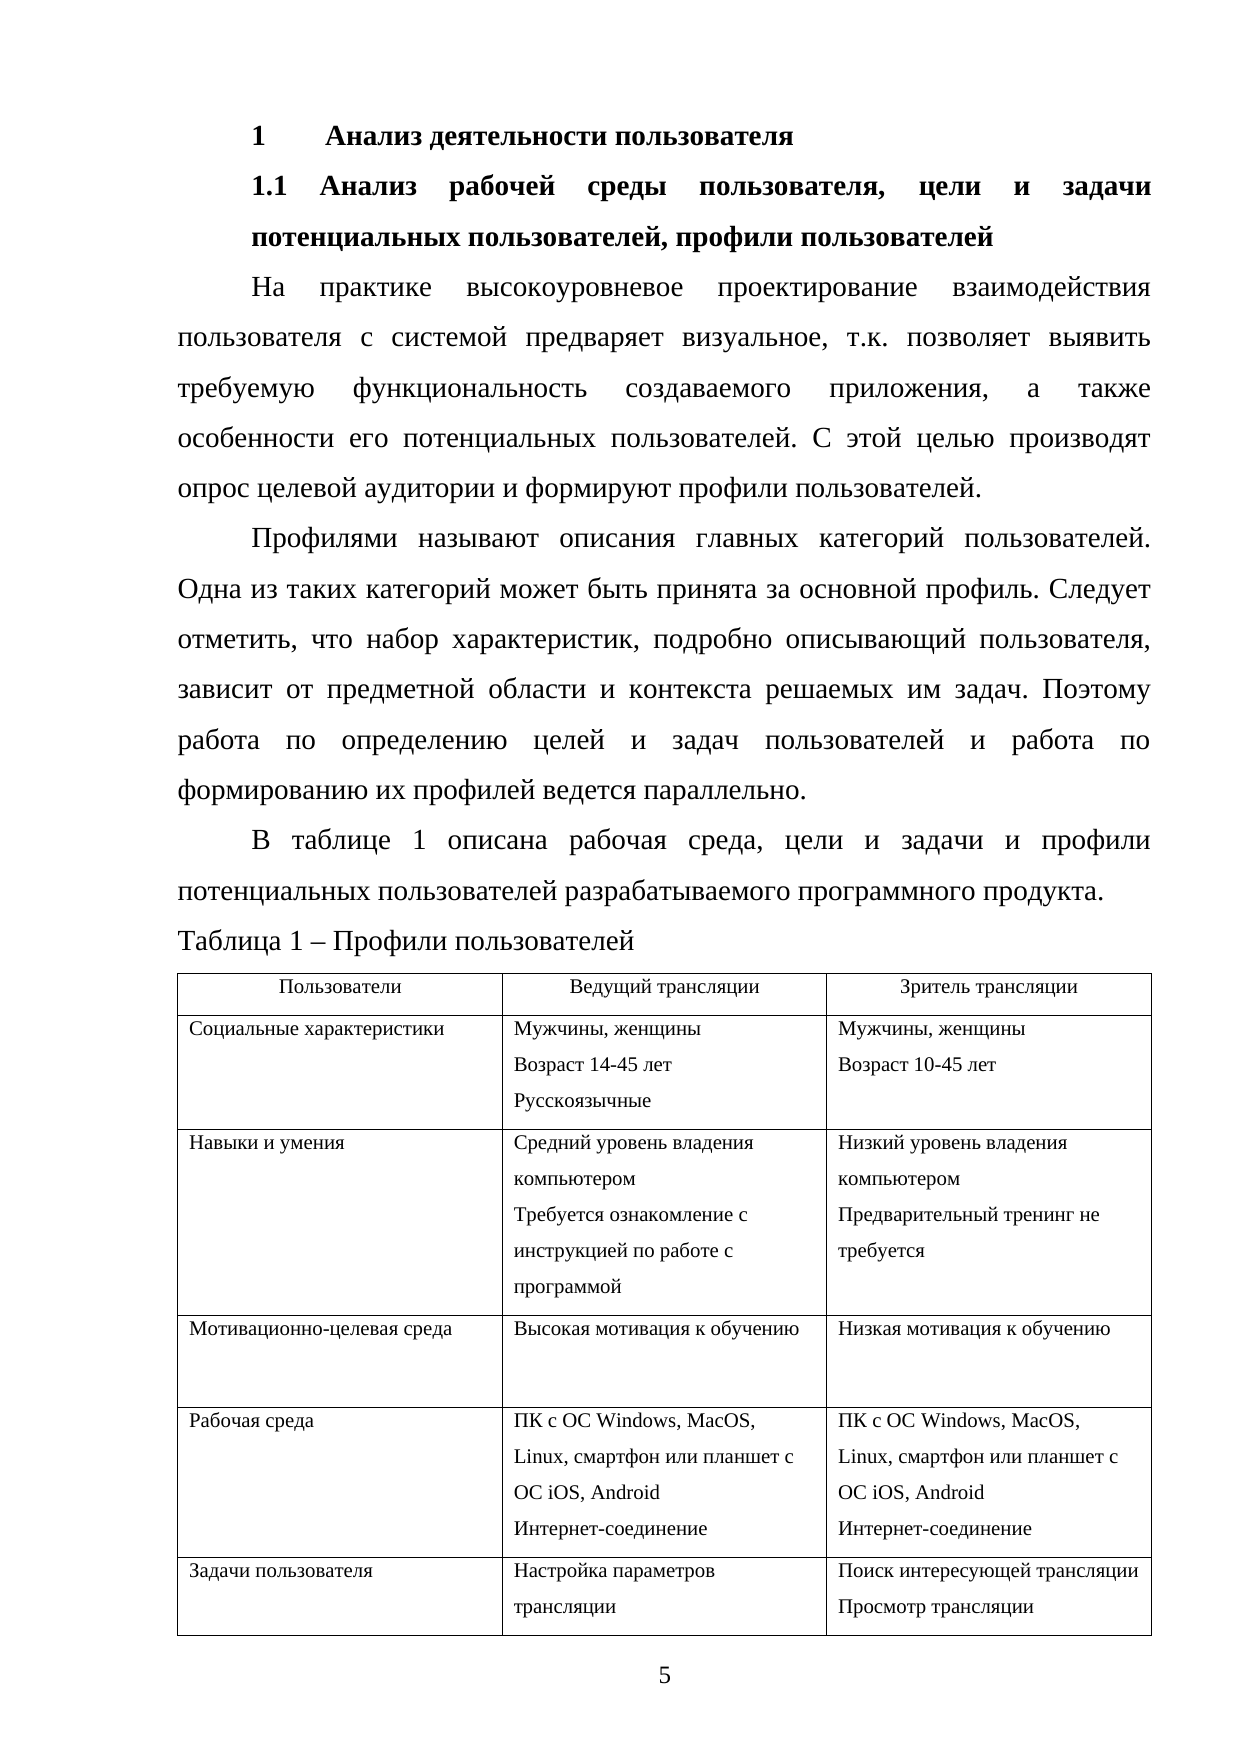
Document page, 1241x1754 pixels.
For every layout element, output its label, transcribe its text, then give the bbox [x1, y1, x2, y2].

table_cell Высокая мотивация к обучению [503, 1316, 826, 1407]
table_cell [503, 1558, 826, 1635]
table_cell Задачи пользователя [178, 1558, 502, 1635]
list Таблица 1 – Профили пользователей [177, 923, 1152, 957]
table_header Пользователи [178, 974, 502, 1015]
table_header Зритель трансляции [827, 974, 1151, 1015]
table_cell Рабочая среда [178, 1408, 502, 1557]
table_cell Навыки и умения [178, 1130, 502, 1315]
table_cell ПК с ОС Windows, MacOS, Linux, смартфон или планшет с ОС iOS, Android Интернет-соединение [827, 1408, 1151, 1557]
table_cell Низкий уровень владения компьютером Предварительный тренинг не требуется [827, 1130, 1151, 1315]
table_cell ПК с ОС Windows, MacOS, Linux, смартфон или планшет с ОС iOS, Android Интернет-соединение [503, 1408, 826, 1557]
table_cell Низкая мотивация к обучению [827, 1316, 1151, 1407]
text Профилями называют описания главных категорий пользователей. Одна из таких категорий может быть принята за основной профиль. Следует отметить, что набор характеристик, подробно описывающий пользователя, зависит от предметной области и контекста решаемых им задач. Поэтому работа по определению целей и задач пользователей и работа по формированию их профилей ведется параллельно. [177, 521, 1152, 806]
table_cell Мужчины, женщины Возраст 10-45 лет [827, 1016, 1151, 1129]
table_cell Мужчины, женщины Возраст 14-45 лет Русскоязычные [503, 1016, 826, 1129]
list Анализ деятельности пользователя [177, 118, 1152, 152]
text На практике высокоуровневое проектирование взаимодействия пользователя с системой предваряет визуальное, т.к. позволяет выявить требуемую функциональность создаваемого приложения, а также особенности его потенциальных пользователей. С этой целью производят опрос целевой аудитории и формируют профили пользователей. [177, 269, 1152, 504]
list 1.1 Анализ рабочей среды пользователя, цели и задачи потенциальных пользователей, профили пользователей [251, 168, 1152, 252]
table_cell Мотивационно-целевая среда [178, 1316, 502, 1407]
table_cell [827, 1558, 1151, 1635]
text В таблице 1 описана рабочая среда, цели и задачи и профили потенциальных пользователей разрабатываемого программного продукта. [177, 822, 1152, 906]
table_cell Средний уровень владения компьютером Требуется ознакомление с инструкцией по работе с программой [503, 1130, 826, 1315]
table_header Ведущий трансляции [503, 974, 826, 1015]
table_cell Социальные характеристики [178, 1016, 502, 1129]
